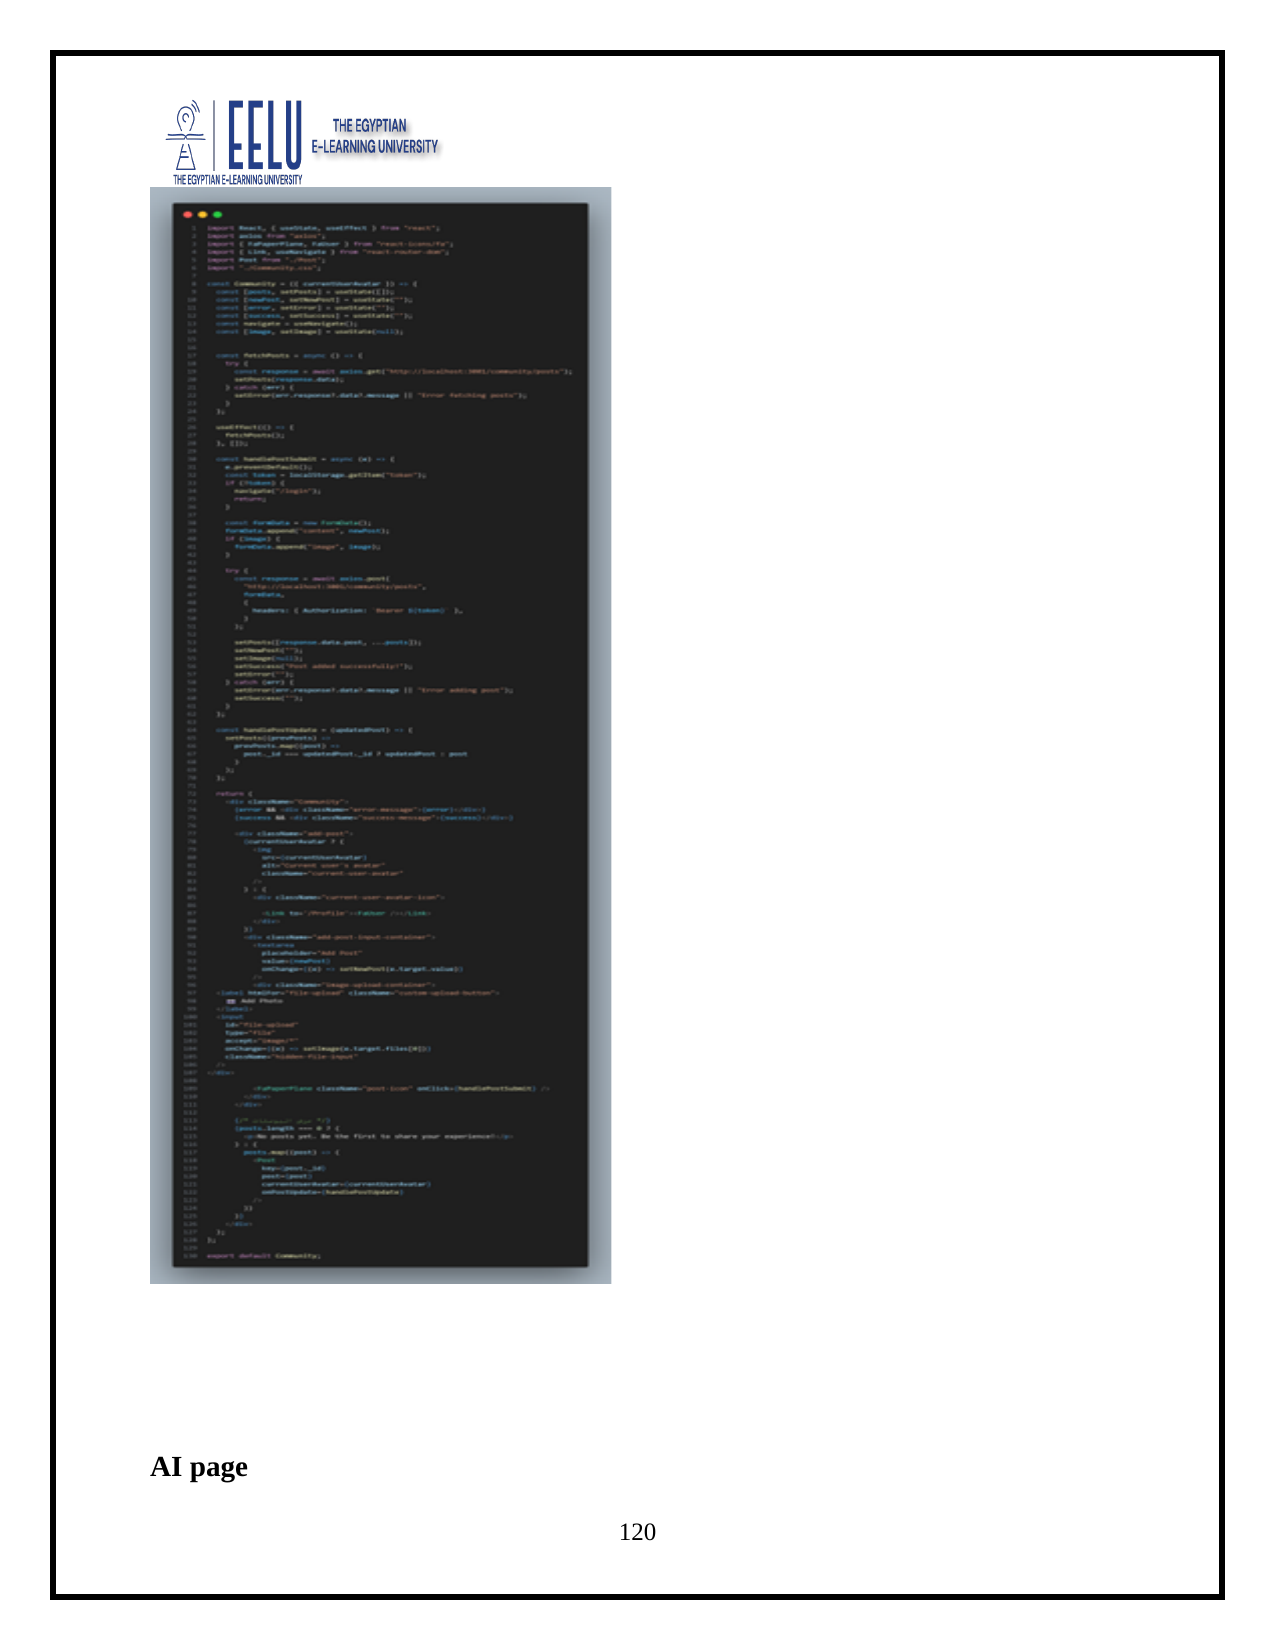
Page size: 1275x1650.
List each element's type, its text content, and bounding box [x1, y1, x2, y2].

picture [150, 75, 612, 1284]
text AI page [150, 1449, 1125, 1482]
